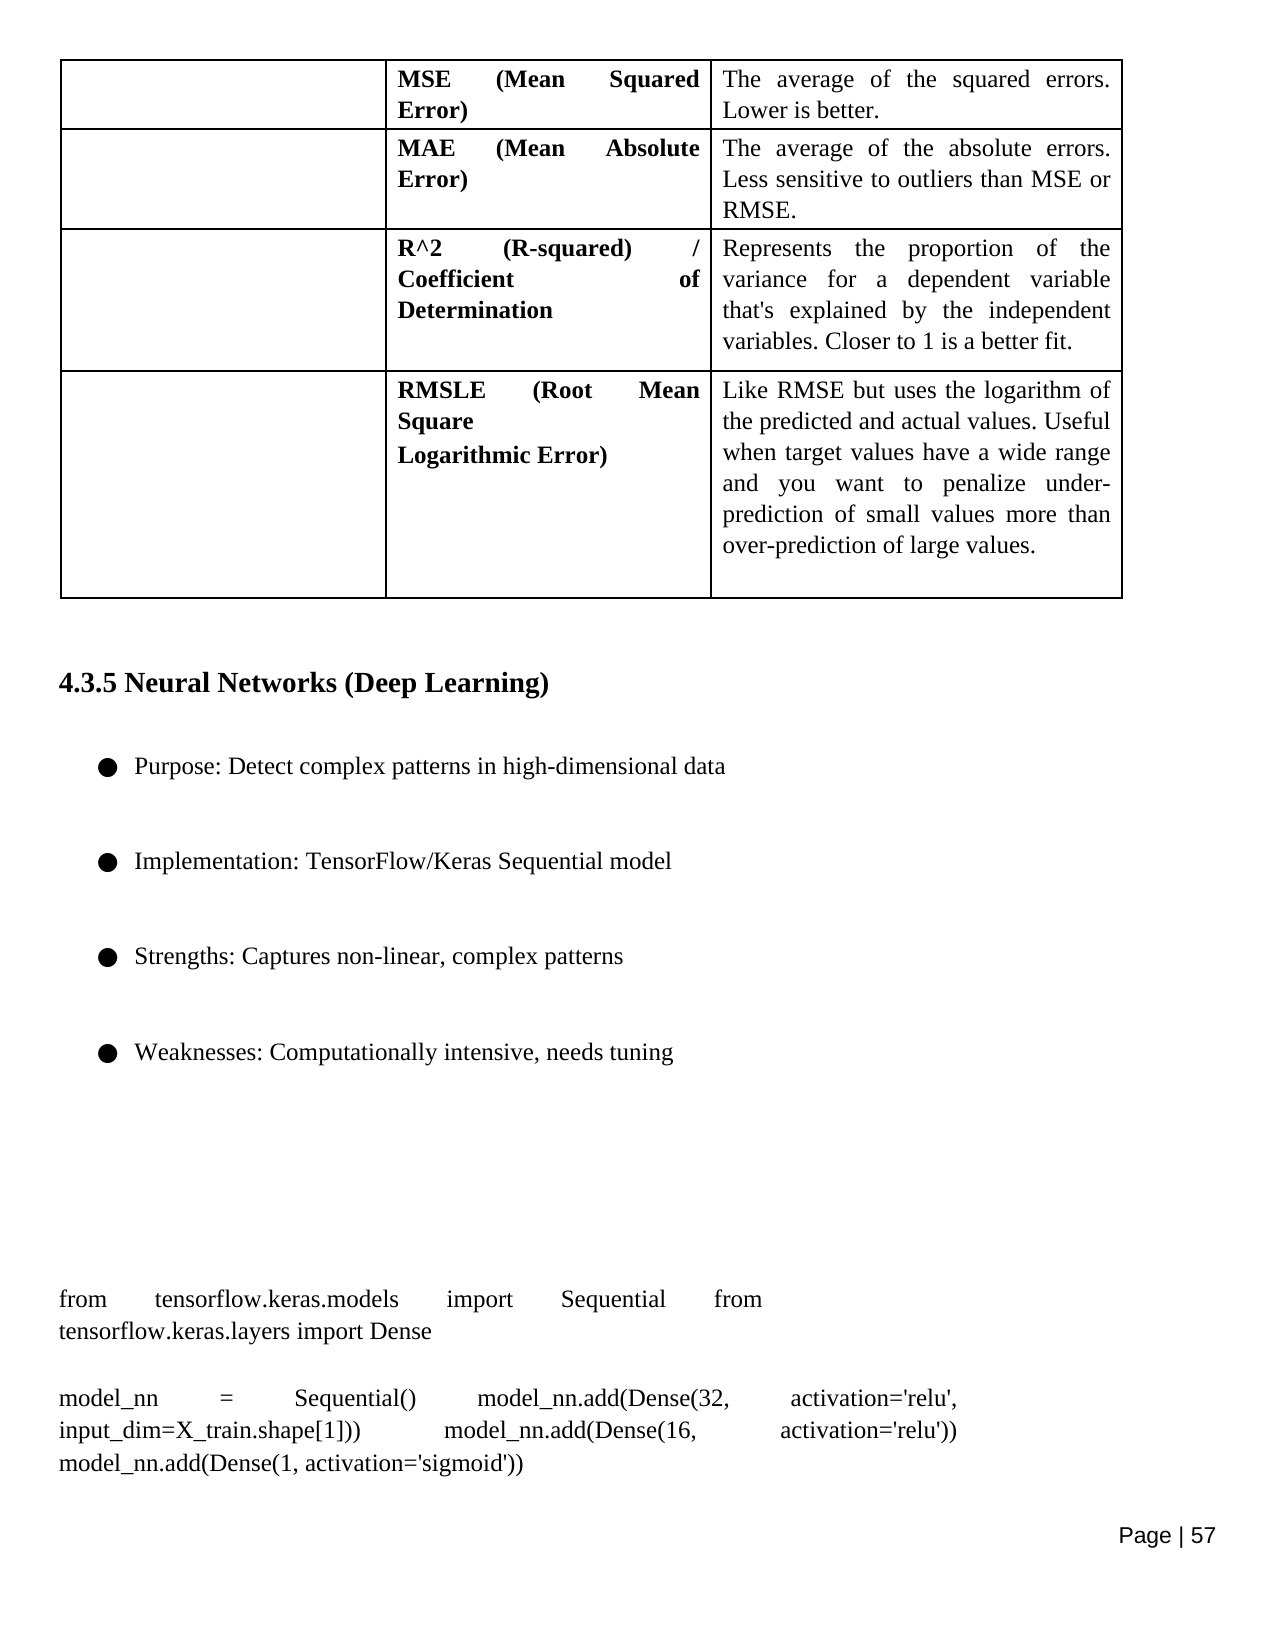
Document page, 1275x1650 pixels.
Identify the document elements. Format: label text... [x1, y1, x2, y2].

table_cell [62, 230, 385, 370]
table_cell Represents the proportion of the variance for a dependent variable that's explained by the independent variables. Closer to 1 is a better fit. [712, 230, 1121, 370]
list Weaknesses: Computationally intensive, needs tuning [97, 1023, 1203, 1074]
table_cell MAE (Mean Absolute Error) [387, 130, 710, 228]
table_cell [62, 61, 385, 128]
table_cell RMSLE (Root Mean Square Logarithmic Error) [387, 372, 710, 597]
table_cell The average of the squared errors. Lower is better. [712, 61, 1121, 128]
list Strengths: Captures non-linear, complex patterns [97, 928, 1203, 979]
table_cell [62, 130, 385, 228]
table_cell Like RMSE but uses the logarithm of the predicted and actual values. Useful when target values have a wide range and you want to penalize under-prediction of small values more than over-prediction of large values. [712, 372, 1121, 597]
table_cell MSE (Mean Squared Error) [387, 61, 710, 128]
text model_nn = Sequential() model_nn.add(Dense(32, activation='relu', input_dim=X_train.shape[1])) model_nn.add(Dense(16, activation='relu')) model_nn.add(Dense(1, activation='sigmoid')) [58, 1383, 958, 1477]
table_cell [62, 372, 385, 597]
list Implementation: TensorFlow/Keras Sequential model [97, 833, 1203, 884]
list Purpose: Detect complex patterns in high-dimensional data [97, 738, 1203, 789]
table_cell The average of the absolute errors. Less sensitive to outliers than MSE or RMSE. [712, 130, 1121, 228]
table_cell R^2 (R-squared) / Coefficient of Determination [387, 230, 710, 370]
text from tensorflow.keras.models import Sequential from tensorflow.keras.layers import Dense [58, 1284, 763, 1345]
text 4.3.5 Neural Networks (Deep Learning) [58, 665, 1203, 699]
